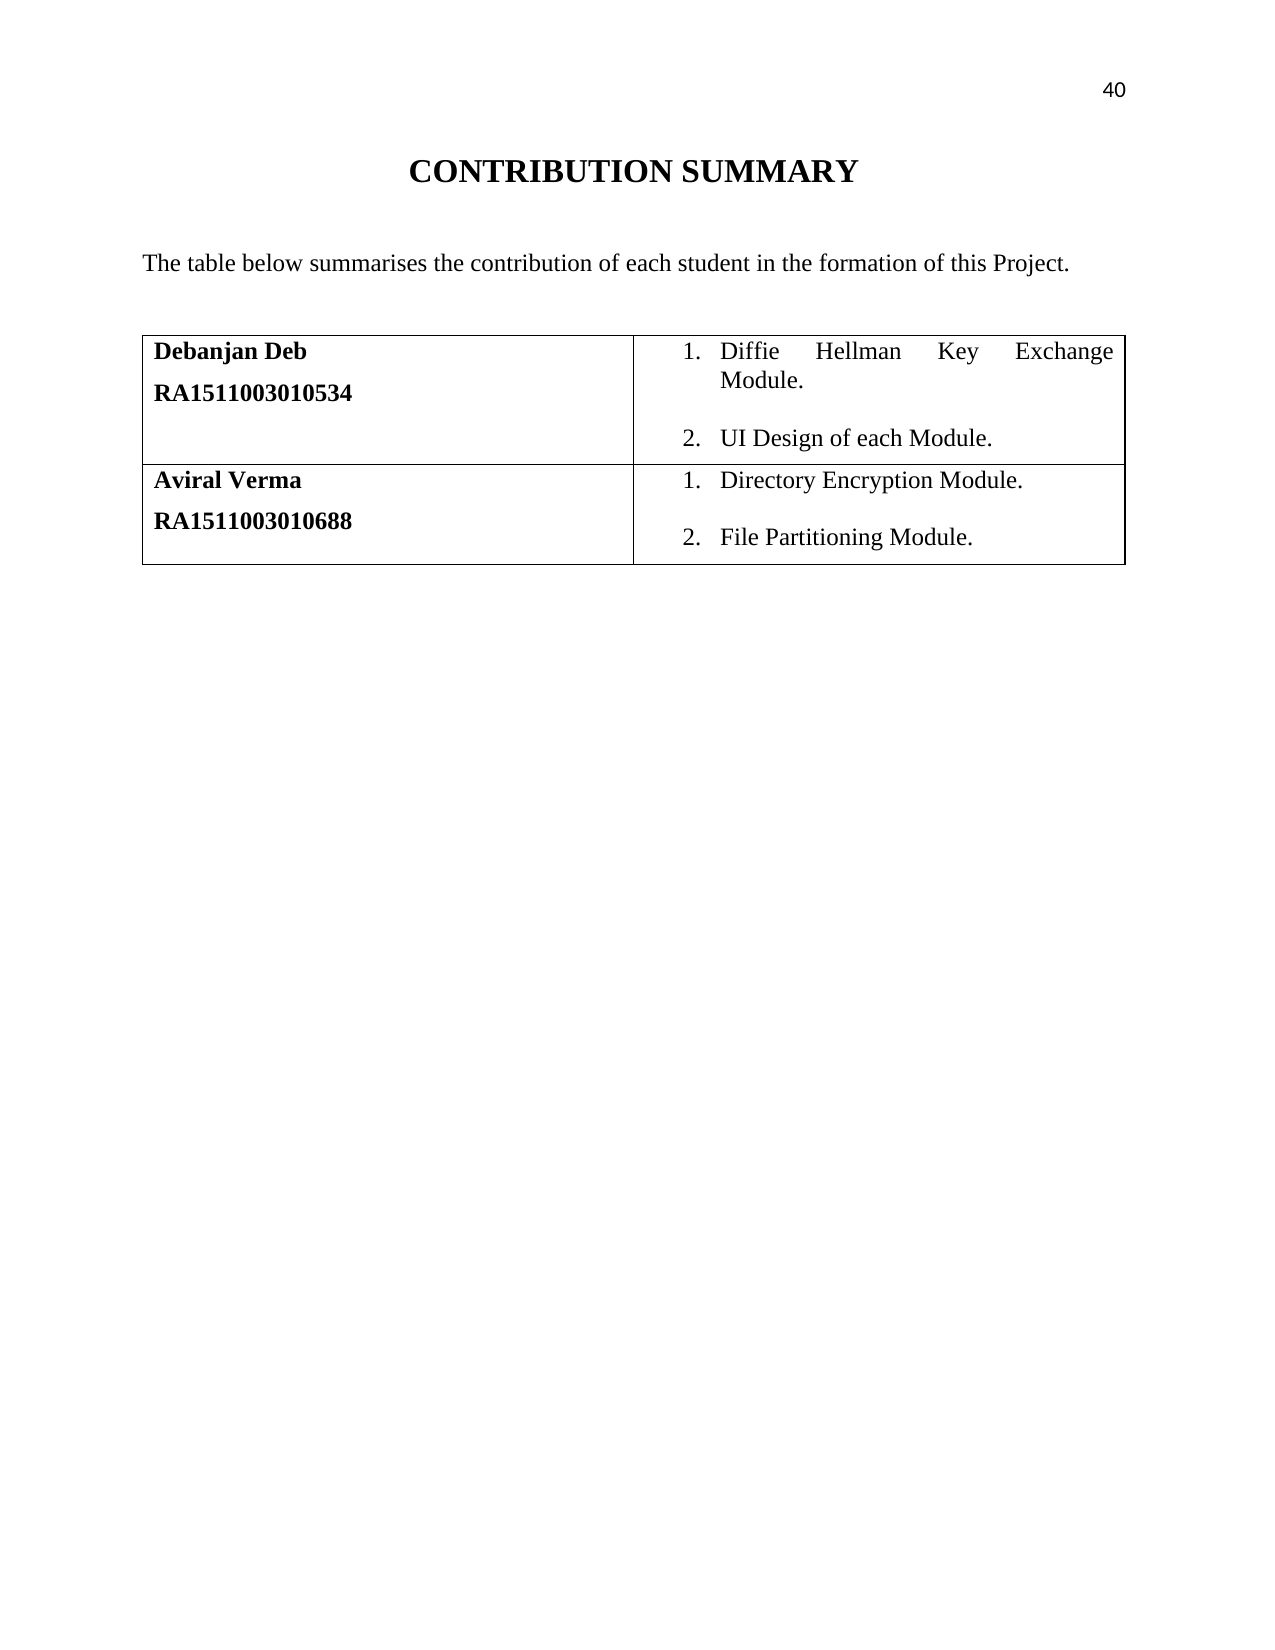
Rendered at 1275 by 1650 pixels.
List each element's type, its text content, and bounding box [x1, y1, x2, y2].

table_header Debanjan Deb RA1511003010534 [143, 336, 633, 464]
table_header Diffie Hellman Key Exchange Module. UI Design of each Module. [634, 336, 1124, 464]
text The table below summarises the contribution of each student in the formation of this Project. [142, 248, 1126, 277]
table_cell Aviral Verma RA1511003010688 [143, 465, 633, 563]
table_cell Directory Encryption Module. File Partitioning Module. [634, 465, 1124, 563]
text CONTRIBUTION SUMMARY [142, 151, 1126, 190]
